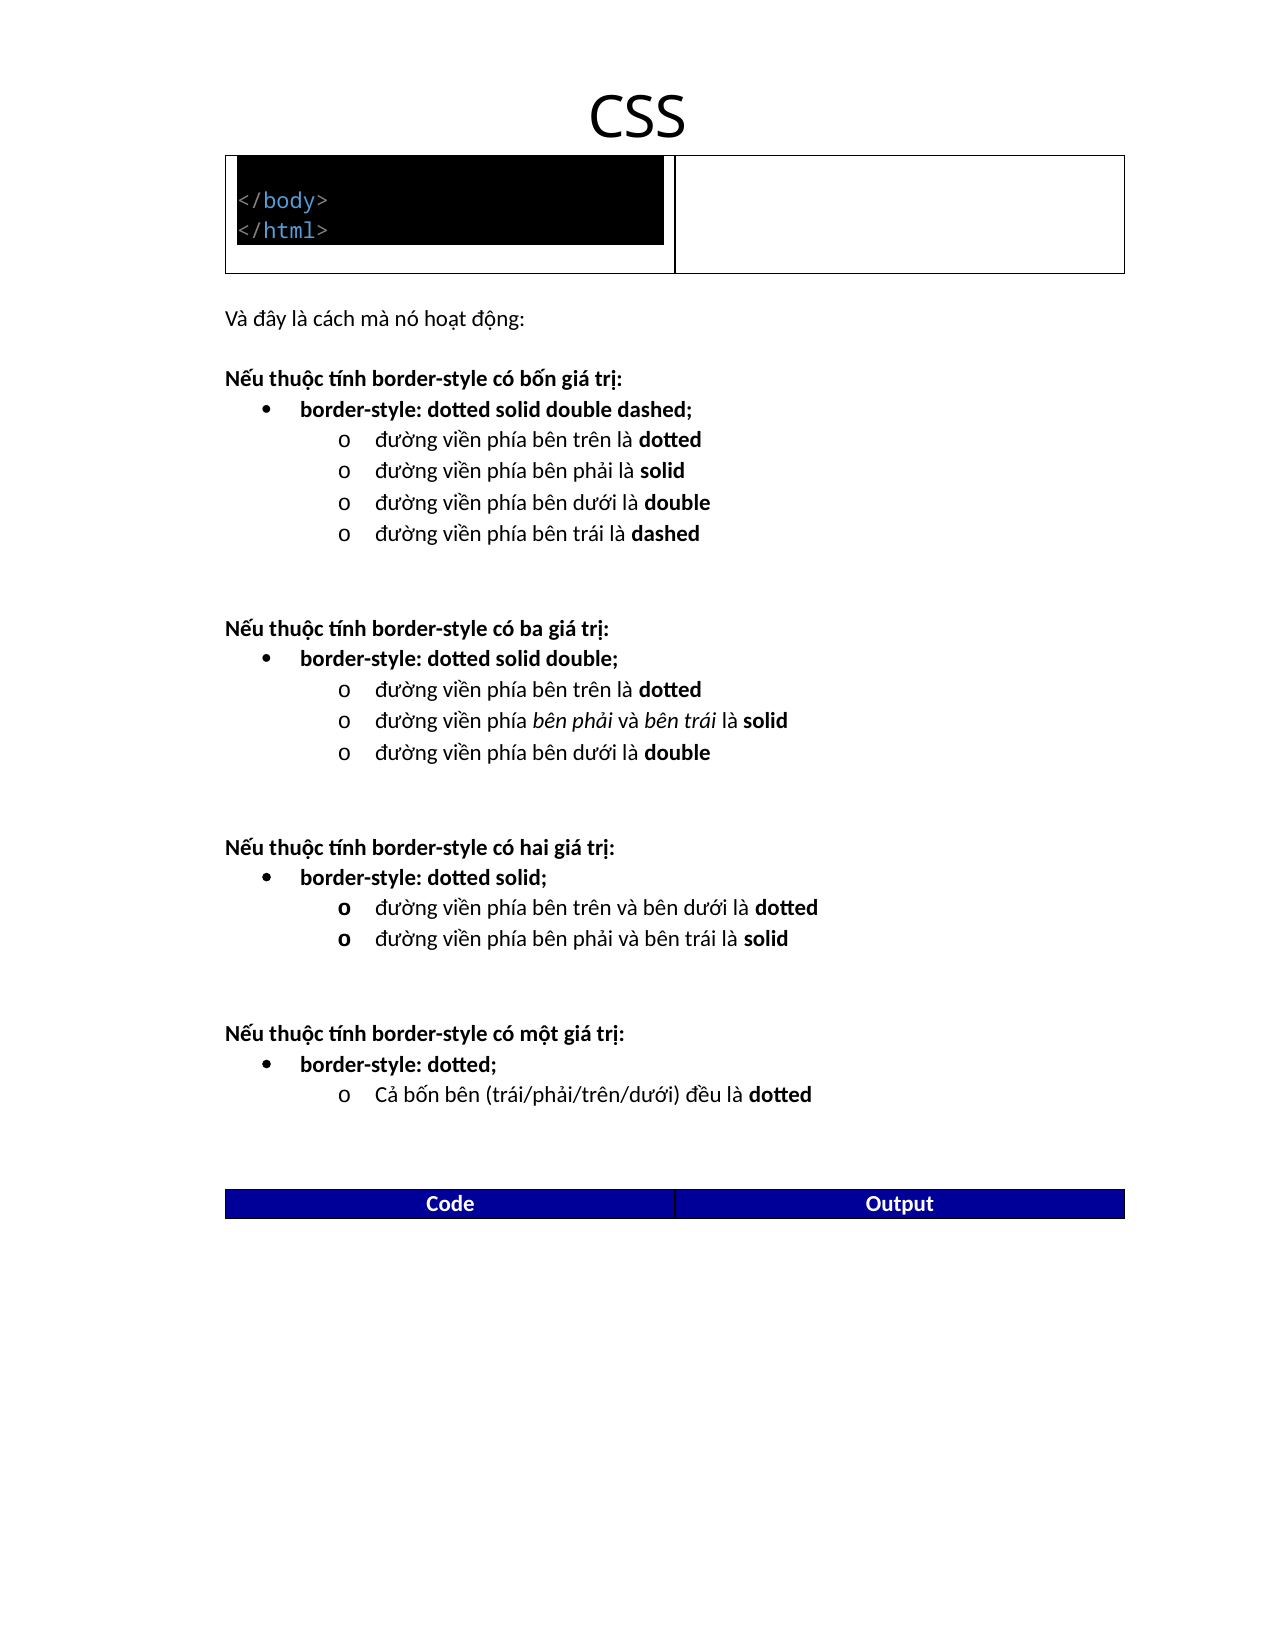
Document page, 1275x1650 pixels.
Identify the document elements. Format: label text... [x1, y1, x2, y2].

list đường viền phía bên trên là dotted [337, 425, 1125, 454]
list border-style: dotted solid; [262, 863, 1125, 891]
table_header Output [676, 1190, 1124, 1218]
list border-style: dotted solid double dashed; [262, 395, 1125, 423]
list Nếu thuộc tính border-style có ba giá trị: [225, 614, 1125, 642]
list đường viền phía bên dưới là double [337, 488, 1125, 517]
list đường viền phía bên dưới là double [337, 738, 1125, 767]
list Cả bốn bên (trái/phải/trên/dưới) đều là dotted [337, 1080, 1125, 1109]
list Nếu thuộc tính border-style có bốn giá trị: [225, 364, 1125, 393]
list đường viền phía bên phải và bên trái là solid [337, 924, 1125, 954]
list đường viền phía bên phải và bên trái là solid [337, 706, 1125, 735]
list border-style: dotted; [262, 1050, 1125, 1078]
list Nếu thuộc tính border-style có hai giá trị: [225, 833, 1125, 861]
list đường viền phía bên trên là dotted [337, 675, 1125, 704]
list đường viền phía bên phải là solid [337, 456, 1125, 486]
list Nếu thuộc tính border-style có một giá trị: [225, 1019, 1125, 1048]
list Và đây là cách mà nó hoạt động: [225, 304, 1125, 332]
table_cell [676, 156, 1124, 273]
list đường viền phía bên trái là dashed [337, 519, 1125, 548]
table_header Code [226, 1190, 674, 1218]
list đường viền phía bên trên và bên dưới là dotted [337, 893, 1125, 922]
list border-style: dotted solid double; [262, 644, 1125, 673]
